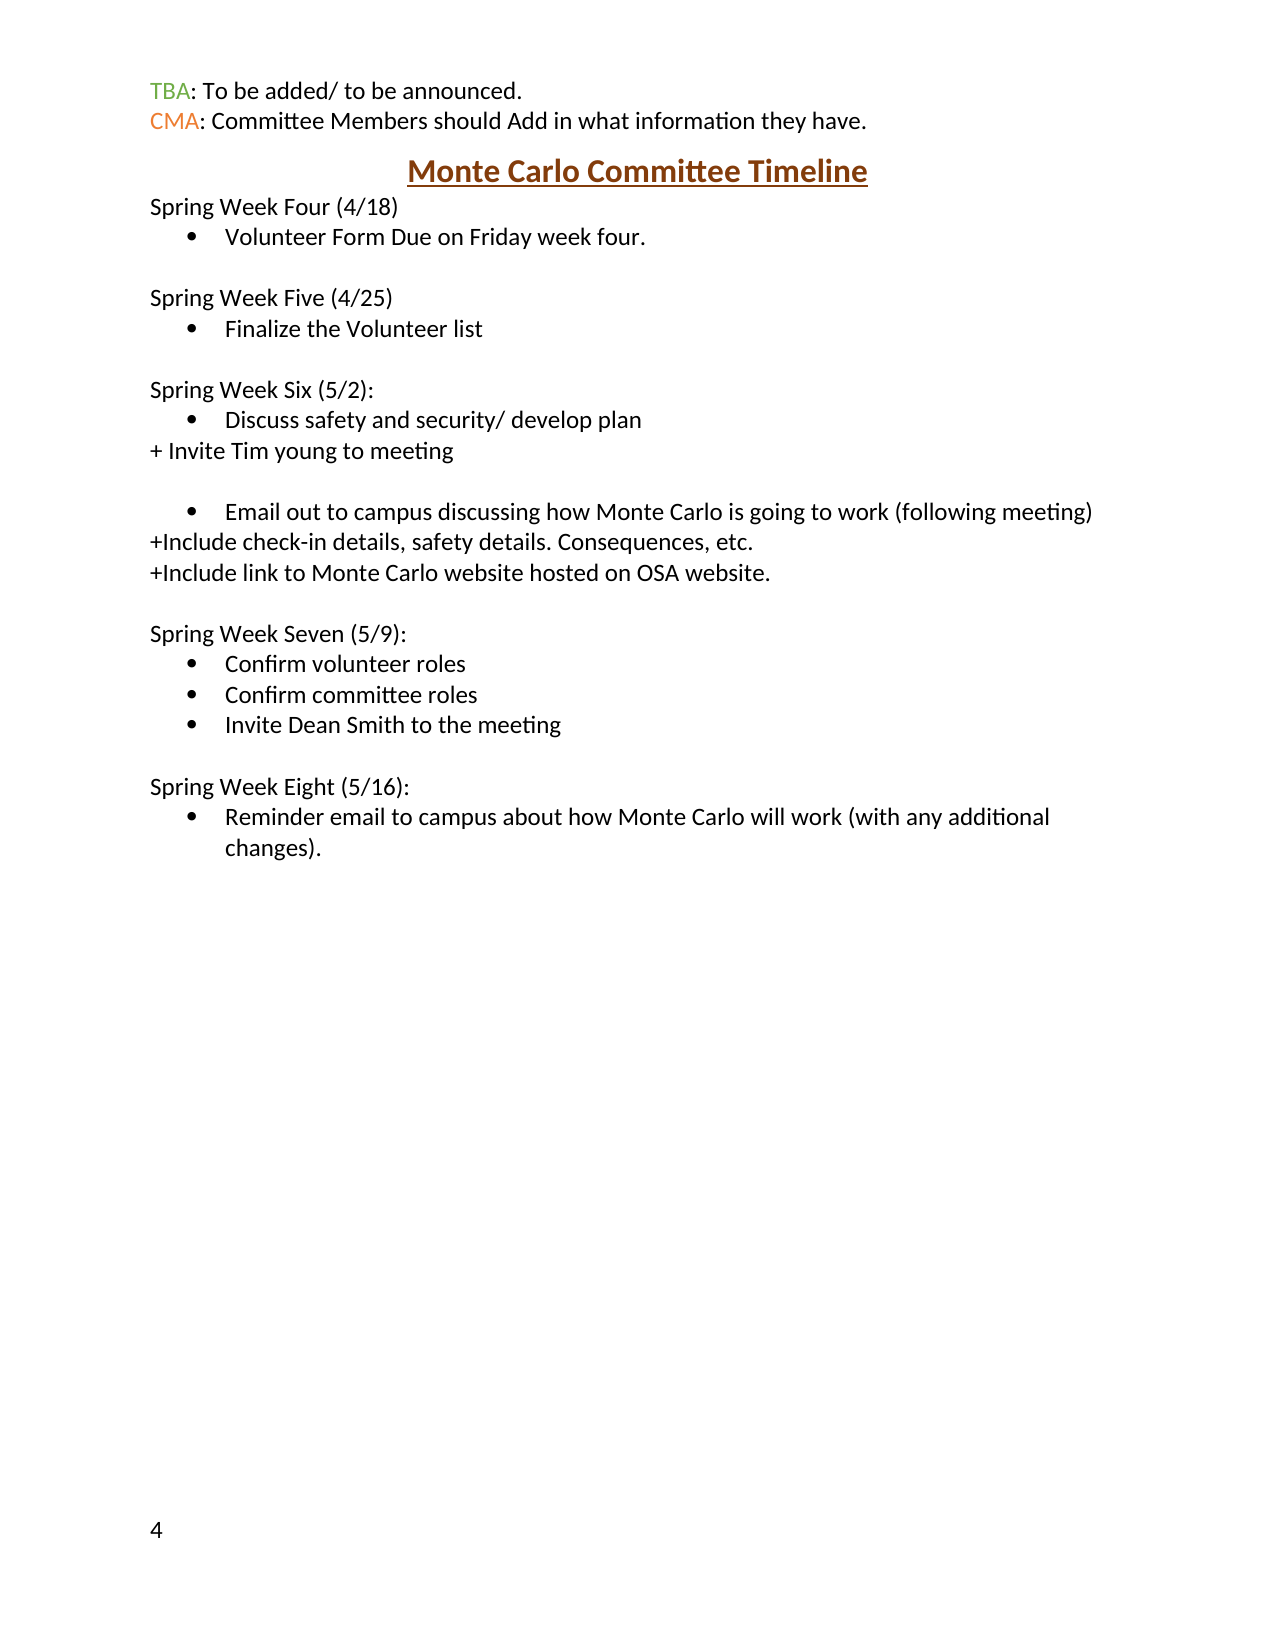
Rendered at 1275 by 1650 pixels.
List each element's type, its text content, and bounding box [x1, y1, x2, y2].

list Confirm committee roles [187, 679, 1125, 709]
list Volunteer Form Due on Friday week four. [187, 221, 1125, 252]
text Spring Week Eight (5/16): [150, 771, 1125, 801]
text Spring Week Four (4/18) [150, 191, 1125, 221]
text Spring Week Six (5/2): [150, 374, 1125, 404]
text + Invite Tim young to meeting [150, 435, 1125, 465]
list Email out to campus discussing how Monte Carlo is going to work (following meeting) [187, 496, 1125, 526]
list Discuss safety and security/ develop plan [187, 404, 1125, 435]
text +Include check-in details, safety details. Consequences, etc. [150, 526, 1125, 557]
list Finalize the Volunteer list [187, 313, 1125, 343]
text Monte Carlo Committee Timeline [150, 150, 1125, 191]
text Spring Week Seven (5/9): [150, 618, 1125, 648]
list Reminder email to campus about how Monte Carlo will work (with any additional changes). [187, 801, 1125, 862]
list Invite Dean Smith to the meeting [187, 709, 1125, 740]
text +Include link to Monte Carlo website hosted on OSA website. [150, 557, 1125, 587]
text Spring Week Five (4/25) [150, 282, 1125, 313]
list Confirm volunteer roles [187, 648, 1125, 679]
